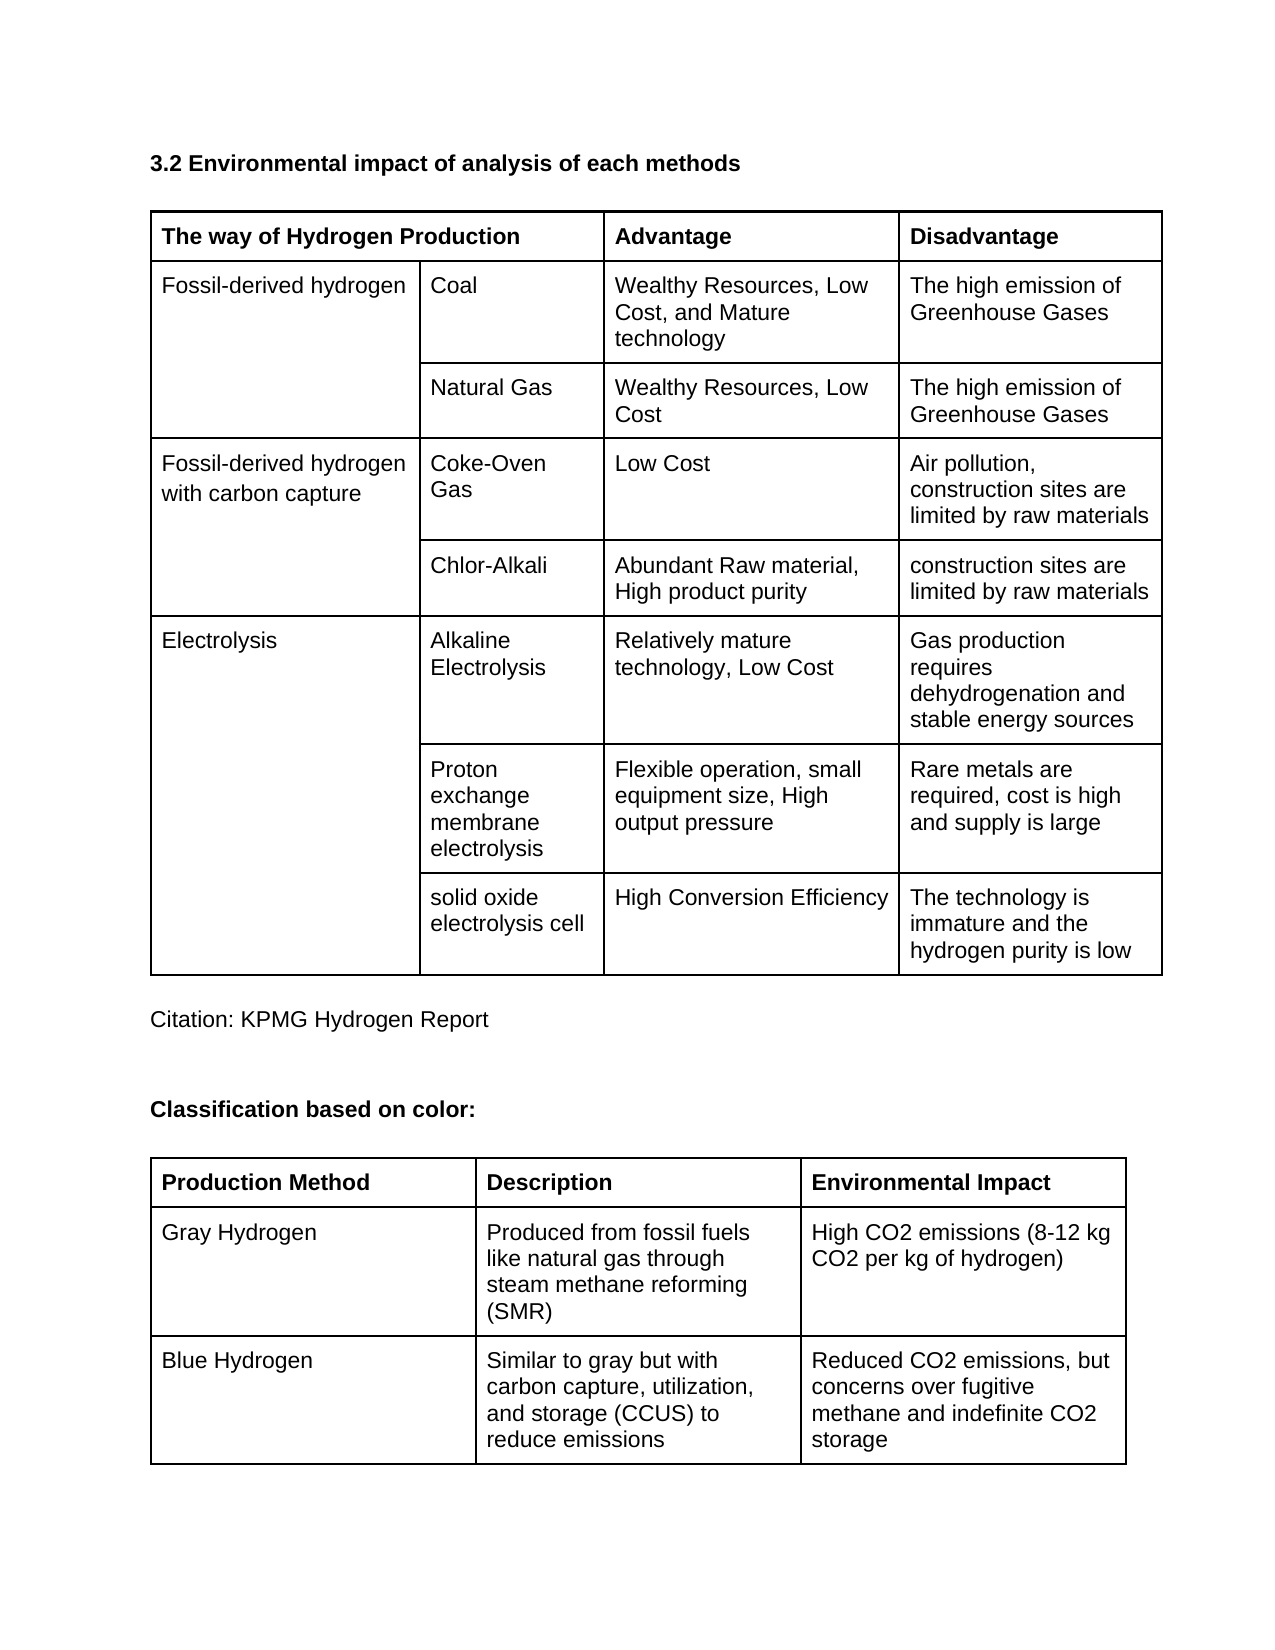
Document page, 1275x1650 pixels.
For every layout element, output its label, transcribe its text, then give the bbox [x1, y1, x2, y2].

text Citation: KPMG Hydrogen Report [150, 1006, 1125, 1032]
table_cell Fossil-derived hydrogen [152, 262, 419, 437]
table_cell Natural Gas [421, 364, 603, 437]
table_cell Chlor-Alkali [421, 541, 603, 615]
table_cell High CO2 emissions (8-12 kg CO2 per kg of hydrogen) [802, 1208, 1125, 1334]
table_cell The technology is immature and the hydrogen purity is low [900, 874, 1161, 973]
table_cell Similar to gray but with carbon capture, utilization, and storage (CCUS) to reduce emissions [477, 1337, 800, 1463]
table_cell Gas production requires dehydrogenation and stable energy sources [900, 617, 1161, 743]
table_header Description [477, 1159, 800, 1206]
table_cell High Conversion Efficiency [605, 874, 898, 973]
table_cell Alkaline Electrolysis [421, 617, 603, 743]
table_header Disadvantage [900, 213, 1161, 260]
table_cell Electrolysis [152, 617, 419, 973]
table_cell Wealthy Resources, Low Cost, and Mature technology [605, 262, 898, 362]
table_cell Flexible operation, small equipment size, High output pressure [605, 745, 898, 872]
table_header Production Method [152, 1159, 475, 1206]
table_cell Gray Hydrogen [152, 1208, 475, 1334]
table_cell Rare metals are required, cost is high and supply is large [900, 745, 1161, 872]
table_cell Proton exchange membrane electrolysis [421, 745, 603, 872]
table_cell Fossil-derived hydrogen with carbon capture [152, 439, 419, 615]
table_cell solid oxide electrolysis cell [421, 874, 603, 973]
table_cell Coke-Oven Gas [421, 439, 603, 539]
table_cell Wealthy Resources, Low Cost [605, 364, 898, 437]
table_cell Produced from fossil fuels like natural gas through steam methane reforming (SMR) [477, 1208, 800, 1334]
table_cell Abundant Raw material, High product purity [605, 541, 898, 615]
table_cell Coal [421, 262, 603, 362]
table_cell Reduced CO2 emissions, but concerns over fugitive methane and indefinite CO2 storage [802, 1337, 1125, 1463]
table_cell Relatively mature technology, Low Cost [605, 617, 898, 743]
table_cell Low Cost [605, 439, 898, 539]
text Classification based on color: [150, 1096, 1125, 1123]
table_cell construction sites are limited by raw materials [900, 541, 1161, 615]
table_header Environmental Impact [802, 1159, 1125, 1206]
table_cell Air pollution, construction sites are limited by raw materials [900, 439, 1161, 539]
text 3.2 Environmental impact of analysis of each methods [150, 150, 1125, 176]
table_header Advantage [605, 213, 898, 260]
table_header The way of Hydrogen Production [152, 213, 603, 260]
table_cell The high emission of Greenhouse Gases [900, 262, 1161, 362]
table_cell Blue Hydrogen [152, 1337, 475, 1463]
table_cell The high emission of Greenhouse Gases [900, 364, 1161, 437]
